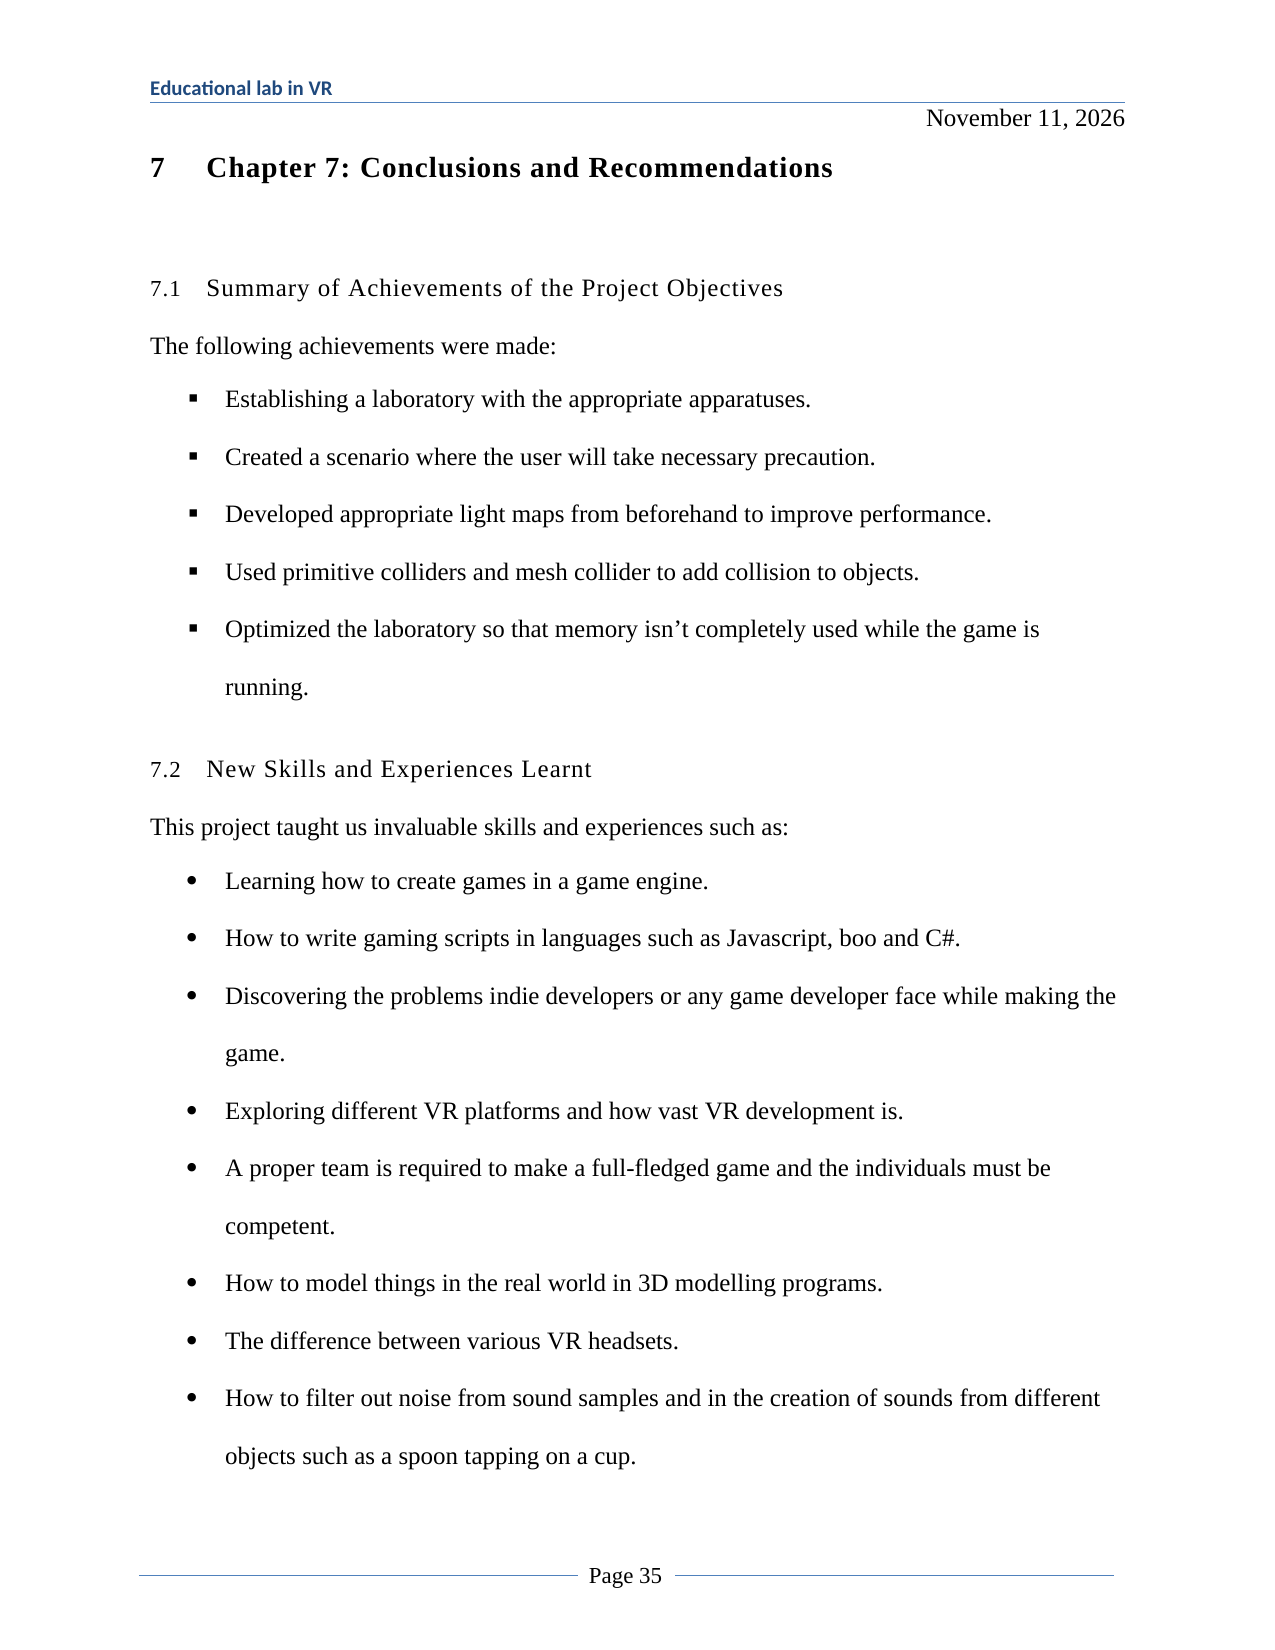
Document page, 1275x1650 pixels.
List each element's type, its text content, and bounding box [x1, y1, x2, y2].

list Establishing a laboratory with the appropriate apparatuses. [187, 384, 1125, 413]
list Discovering the problems indie developers or any game developer face while making the game. [187, 981, 1125, 1067]
list New Skills and Experiences Learnt [150, 754, 1125, 783]
list Created a scenario where the user will take necessary precaution. [187, 442, 1125, 471]
list How to write gaming scripts in languages such as Javascript, boo and C#. [187, 923, 1125, 952]
list How to filter out noise from sound samples and in the creation of sounds from different objects such as a spoon tapping on a cup. [187, 1383, 1125, 1470]
list Learning how to create games in a game engine. [187, 866, 1125, 895]
list Chapter 7: Conclusions and Recommendations [150, 150, 1125, 183]
list The difference between various VR headsets. [187, 1326, 1125, 1355]
list Used primitive colliders and mesh collider to add collision to objects. [187, 557, 1125, 586]
list Summary of Achievements of the Project Objectives [150, 273, 1125, 302]
list Developed appropriate light maps from beforehand to improve performance. [187, 499, 1125, 528]
list Optimized the laboratory so that memory isn’t completely used while the game is running. [187, 614, 1125, 701]
list How to model things in the real world in 3D modelling programs. [187, 1268, 1125, 1297]
text The following achievements were made: [150, 331, 1125, 359]
text This project taught us invaluable skills and experiences such as: [150, 812, 1125, 841]
list A proper team is required to make a full-fledged game and the individuals must be competent. [187, 1153, 1125, 1240]
list Exploring different VR platforms and how vast VR development is. [187, 1096, 1125, 1125]
